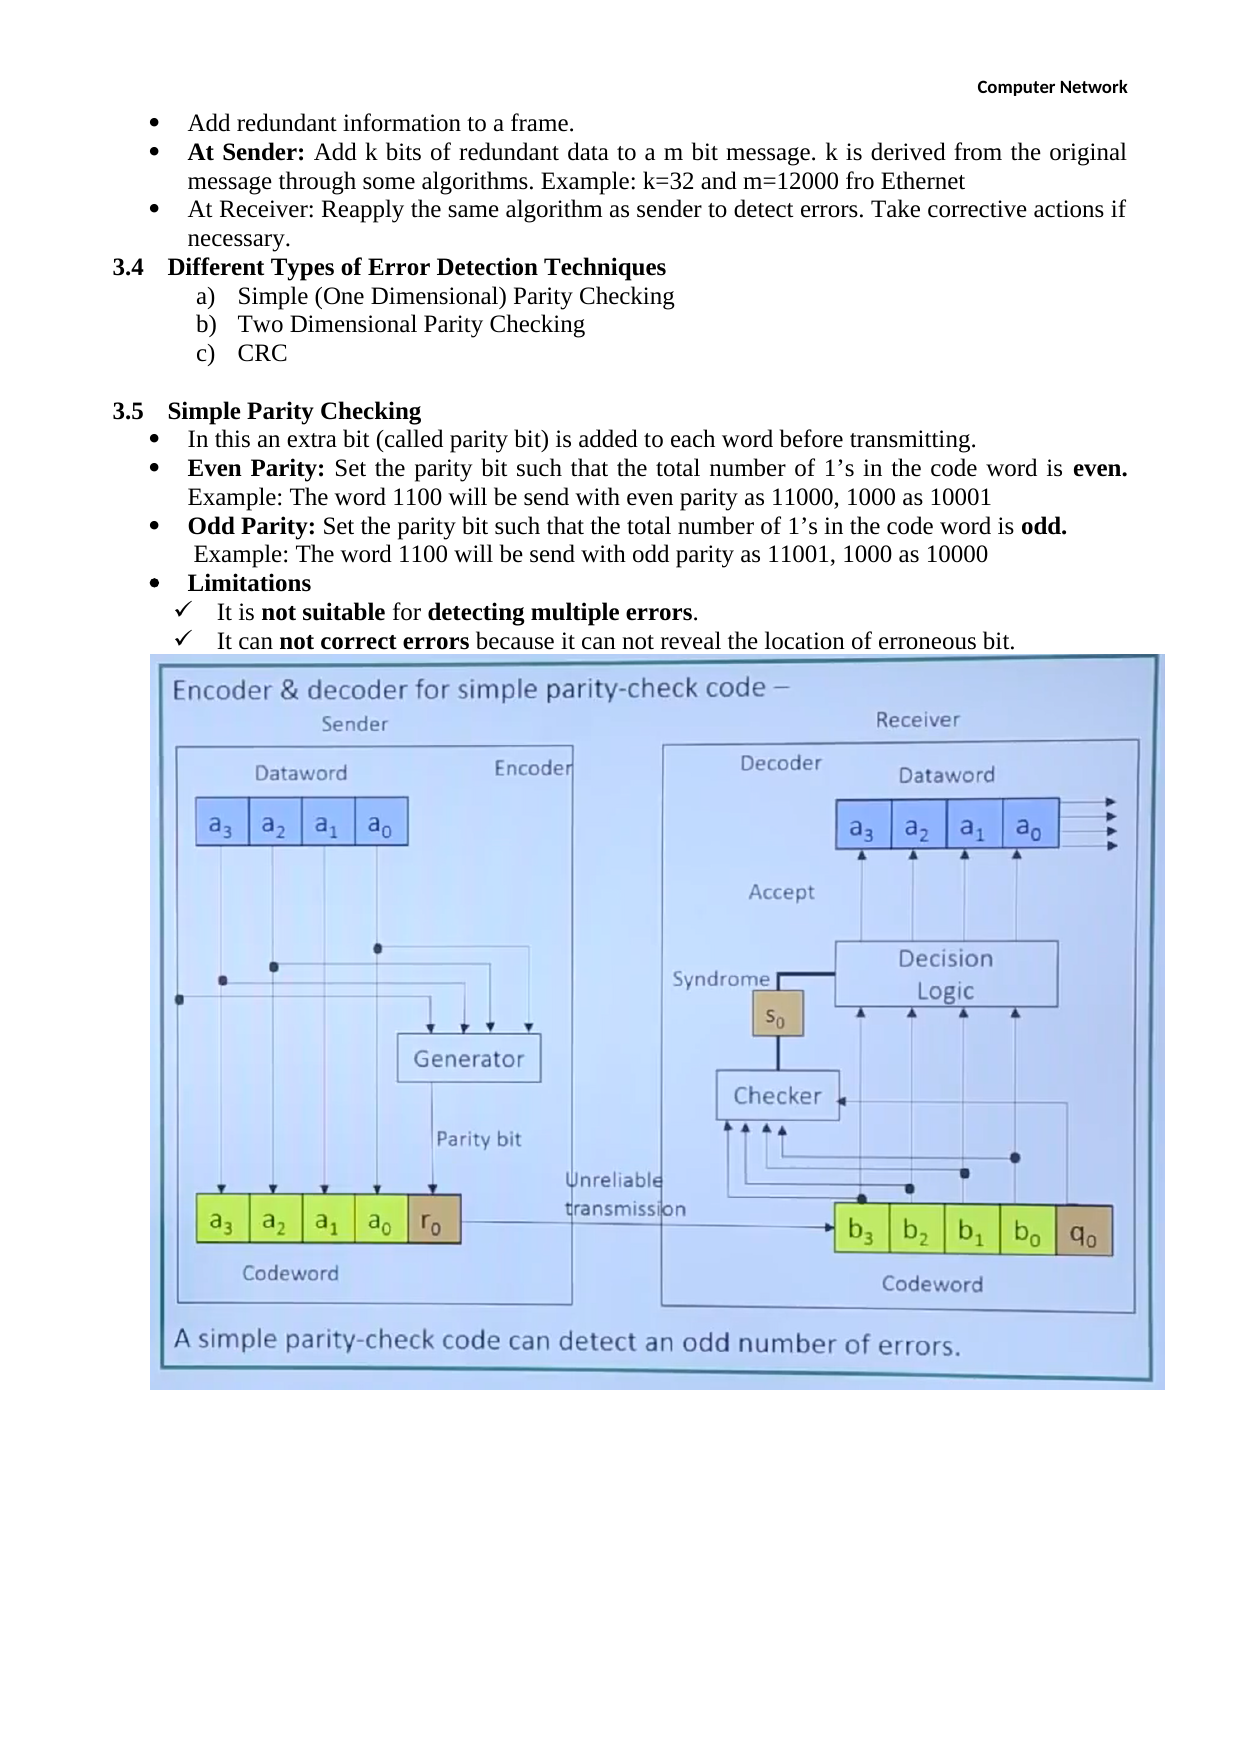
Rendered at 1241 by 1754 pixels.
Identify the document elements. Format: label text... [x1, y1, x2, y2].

list Two Dimensional Parity Checking [196, 309, 1128, 338]
list It can not correct errors because it can not reveal the location of erroneous bit. [173, 626, 1128, 654]
list At Sender: Add k bits of redundant data to a m bit message. k is derived from the original message through some algorithms. Example: k=32 and m=12000 fro Ethernet [150, 137, 1128, 194]
list It is not suitable for detecting multiple errors. [173, 597, 1128, 626]
list Limitations [150, 568, 1128, 597]
list Even Parity: Set the parity bit such that the total number of 1’s in the code word is even. Example: The word 1100 will be send with even parity as 11000, 1000 as 10001 [150, 453, 1128, 511]
list Simple Parity Checking [112, 396, 1128, 424]
list Example: The word 1100 will be send with odd parity as 11001, 1000 as 10000 [150, 539, 1128, 568]
list Different Types of Error Detection Techniques [112, 252, 1128, 281]
list At Receiver: Reapply the same algorithm as sender to detect errors. Take corrective actions if necessary. [150, 194, 1128, 252]
list Simple (One Dimensional) Parity Checking [196, 281, 1128, 309]
list Odd Parity: Set the parity bit such that the total number of 1’s in the code word is odd. [150, 511, 1128, 539]
list CRC [196, 338, 1128, 367]
picture [150, 654, 1165, 1390]
list In this an extra bit (called parity bit) is added to each word before transmitting. [150, 424, 1128, 453]
list Add redundant information to a frame. [150, 108, 1128, 137]
